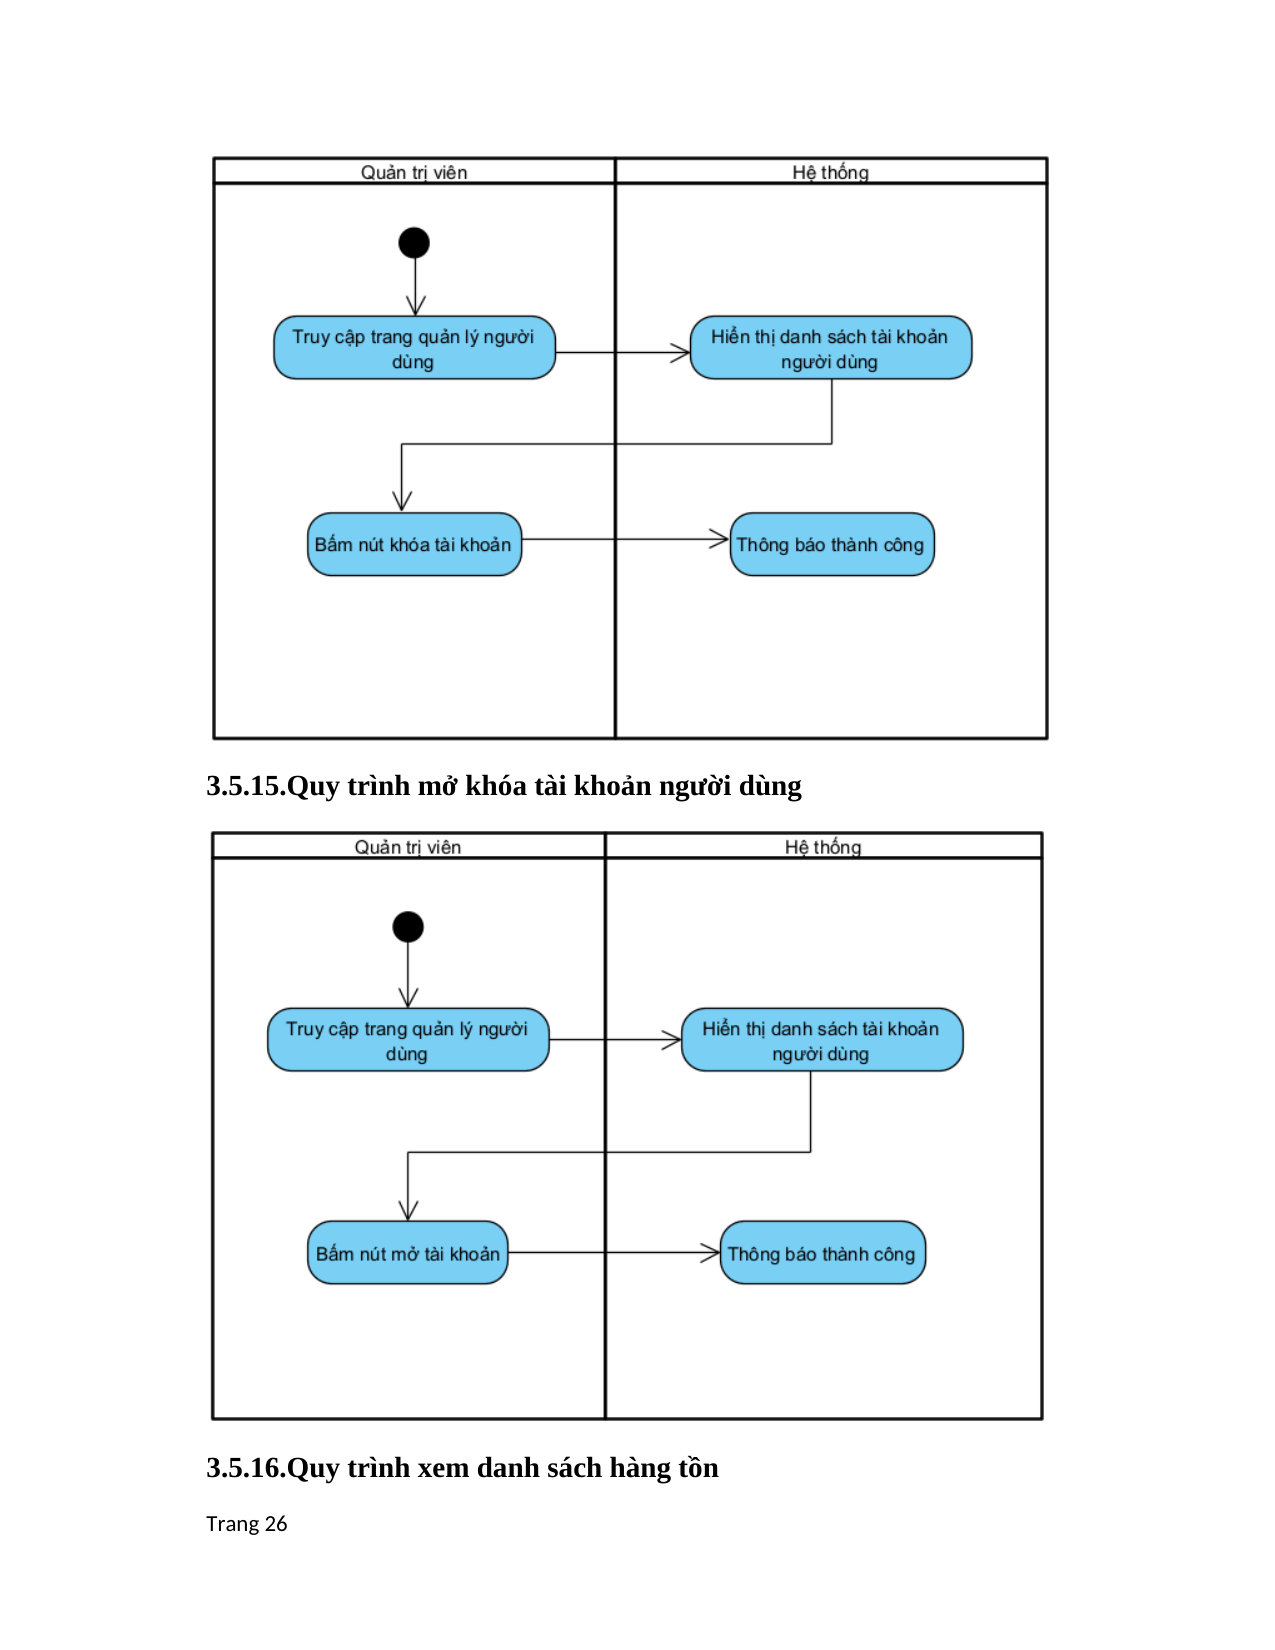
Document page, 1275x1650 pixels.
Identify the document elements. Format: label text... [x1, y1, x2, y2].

picture [206, 825, 1054, 1431]
subtitle 3.5.15.Quy trình mở khóa tài khoản người dùng [206, 775, 1187, 800]
picture [206, 150, 1064, 748]
subtitle 3.5.16.Quy trình xem danh sách hàng tồn [206, 1458, 1187, 1483]
